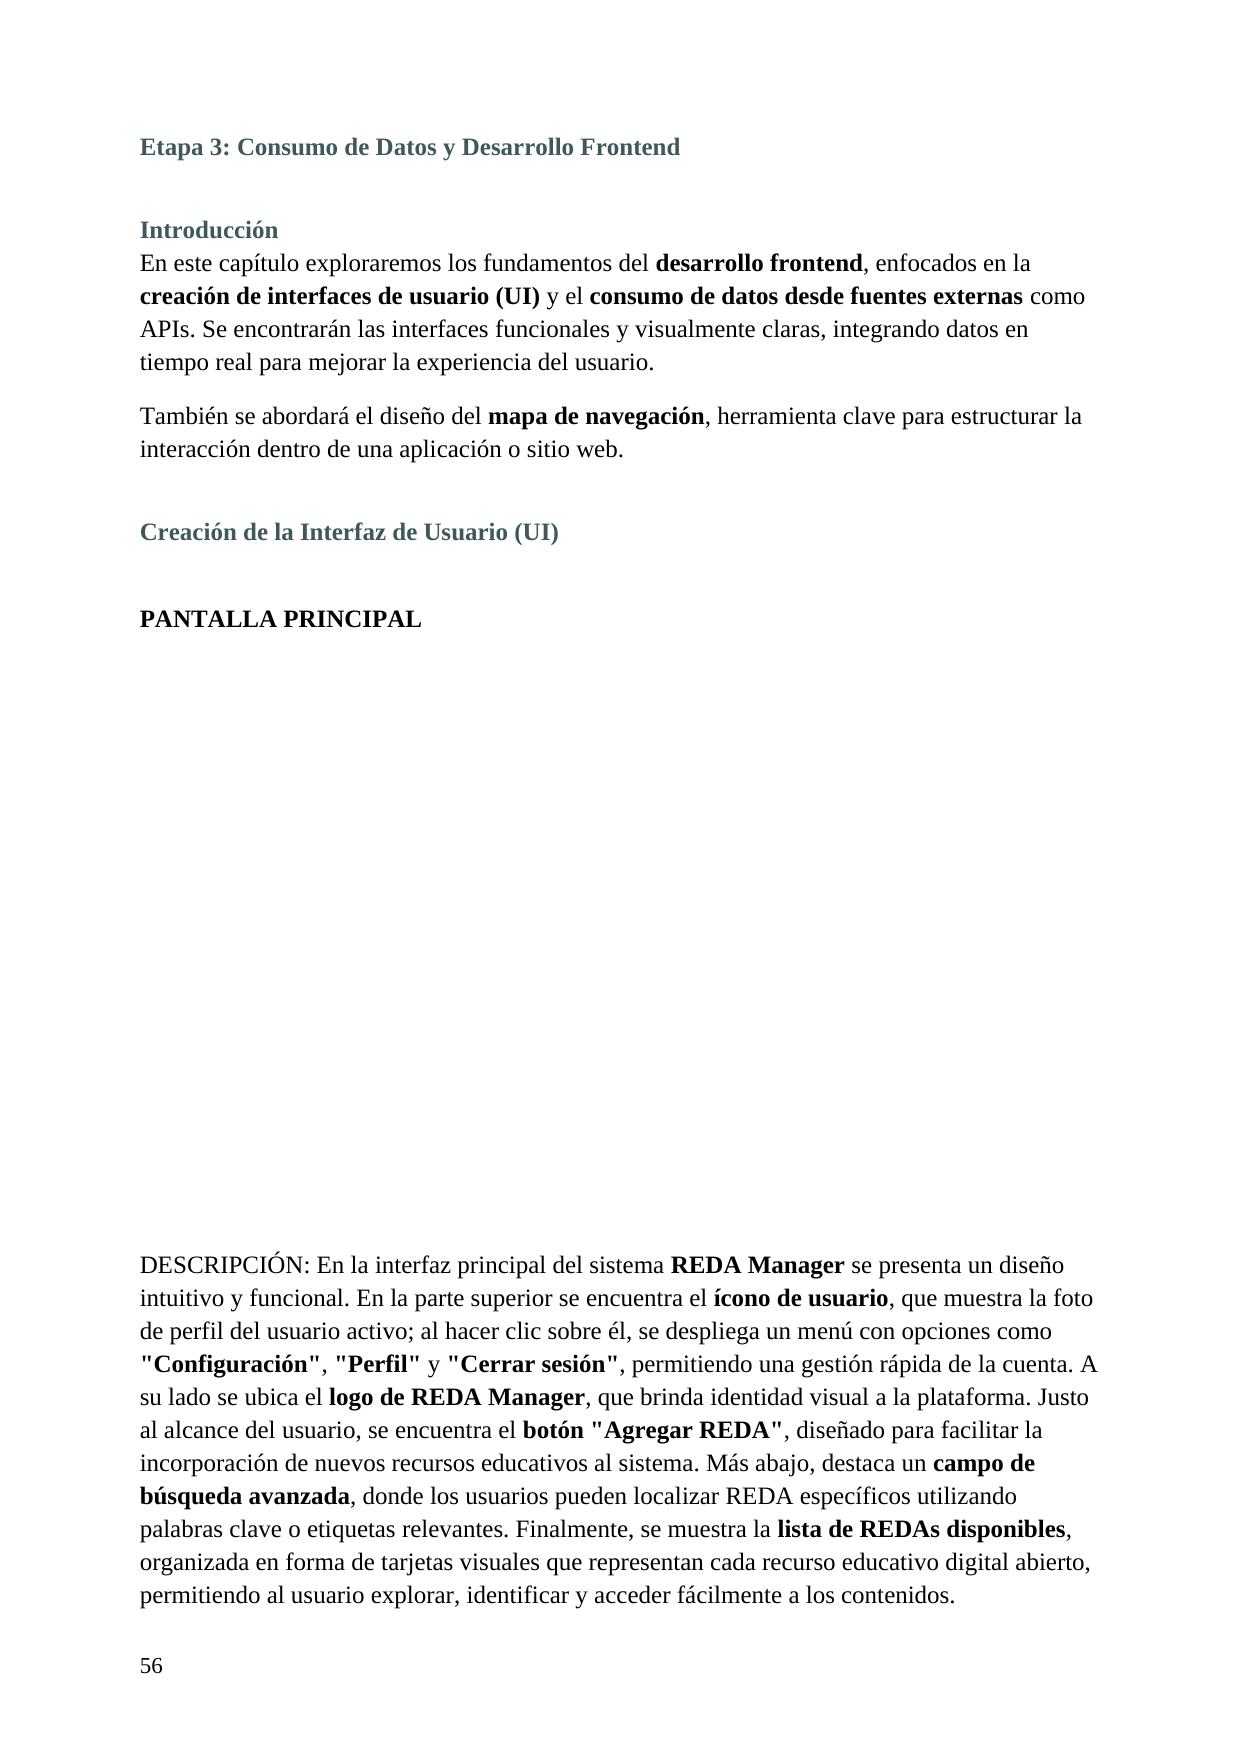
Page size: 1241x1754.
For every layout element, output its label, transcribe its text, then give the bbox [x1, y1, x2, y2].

text En este capítulo exploraremos los fundamentos del desarrollo frontend, enfocados en la creación de interfaces de usuario (UI) y el consumo de datos desde fuentes externas como APIs. Se encontrarán las interfaces funcionales y visualmente claras, integrando datos en tiempo real para mejorar la experiencia del usuario. [139, 248, 1101, 376]
subtitle Creación de la Interfaz de Usuario (UI) [139, 517, 1101, 546]
text También se abordará el diseño del mapa de navegación, herramienta clave para estructurar la interacción dentro de una aplicación o sitio web. [139, 401, 1101, 463]
subtitle Introducción [139, 215, 1101, 244]
subtitle Etapa 3: Consumo de Datos y Desarrollo Frontend [139, 132, 1101, 161]
text PANTALLA PRINCIPAL [139, 604, 1101, 633]
text DESCRIPCIÓN: En la interfaz principal del sistema REDA Manager se presenta un diseño intuitivo y funcional. En la parte superior se encuentra el ícono de usuario, que muestra la foto de perfil del usuario activo; al hacer clic sobre él, se despliega un menú con opciones como "Configuración", "Perfil" y "Cerrar sesión", permitiendo una gestión rápida de la cuenta. A su lado se ubica el logo de REDA Manager, que brinda identidad visual a la plataforma. Justo al alcance del usuario, se encuentra el botón "Agregar REDA", diseñado para facilitar la incorporación de nuevos recursos educativos al sistema. Más abajo, destaca un campo de búsqueda avanzada, donde los usuarios pueden localizar REDA específicos utilizando palabras clave o etiquetas relevantes. Finalmente, se muestra la lista de REDAs disponibles, organizada en forma de tarjetas visuales que representan cada recurso educativo digital abierto, permitiendo al usuario explorar, identificar y acceder fácilmente a los contenidos. [139, 1250, 1101, 1609]
